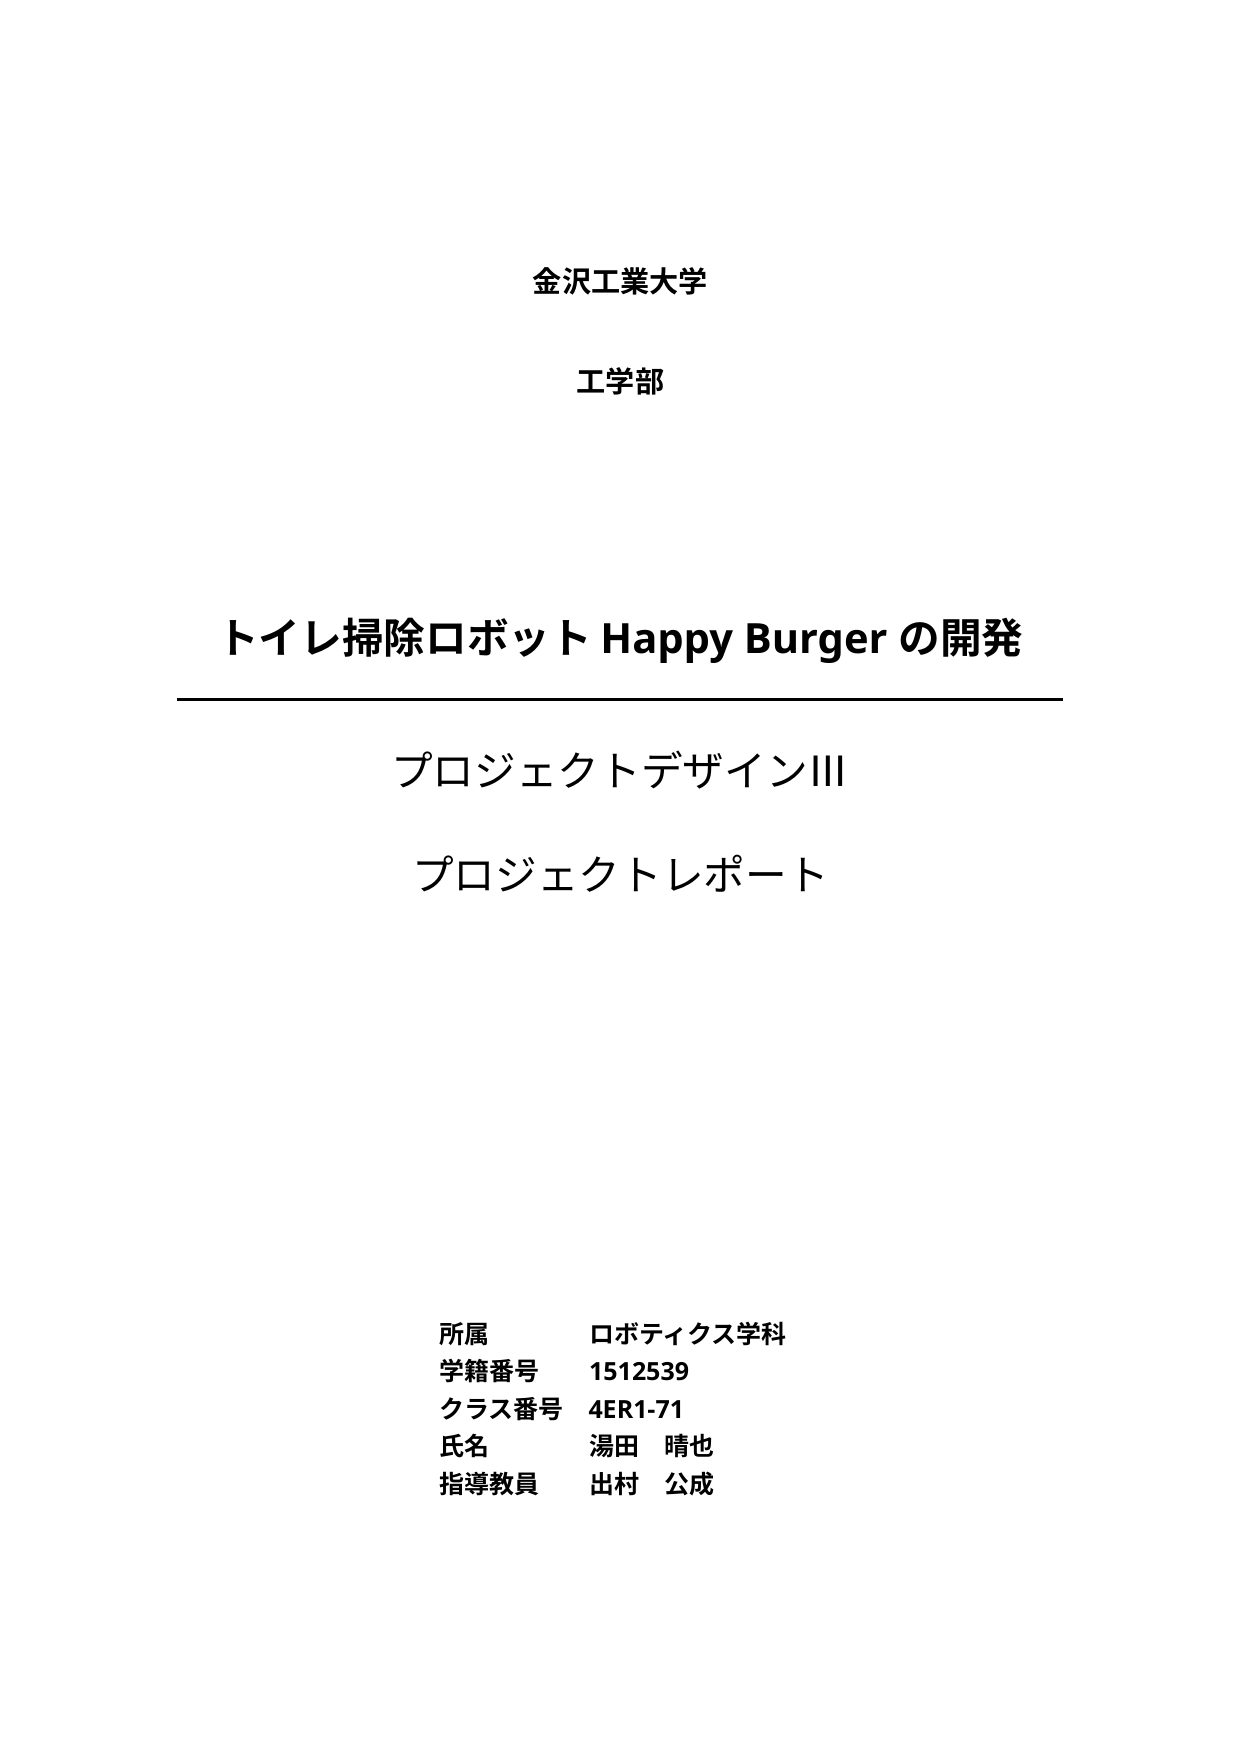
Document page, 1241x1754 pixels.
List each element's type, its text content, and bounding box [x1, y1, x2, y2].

text 氏名 湯田 晴也 [363, 1426, 1063, 1464]
text 金沢工業大学 [177, 242, 1063, 317]
text クラス番号 4ER1-71 [363, 1389, 1063, 1426]
text 指導教員 出村 公成 [363, 1464, 1063, 1501]
text プロジェクトデザインⅢ [177, 730, 1063, 805]
text 学籍番号 1512539 [363, 1351, 1063, 1389]
text トイレ掃除ロボットHappy Burger の開発 [177, 598, 1063, 698]
text 工学部 [177, 342, 1063, 417]
text プロジェクトレポート [177, 834, 1063, 909]
text 所属 ロボティクス学科 [363, 1314, 1063, 1351]
